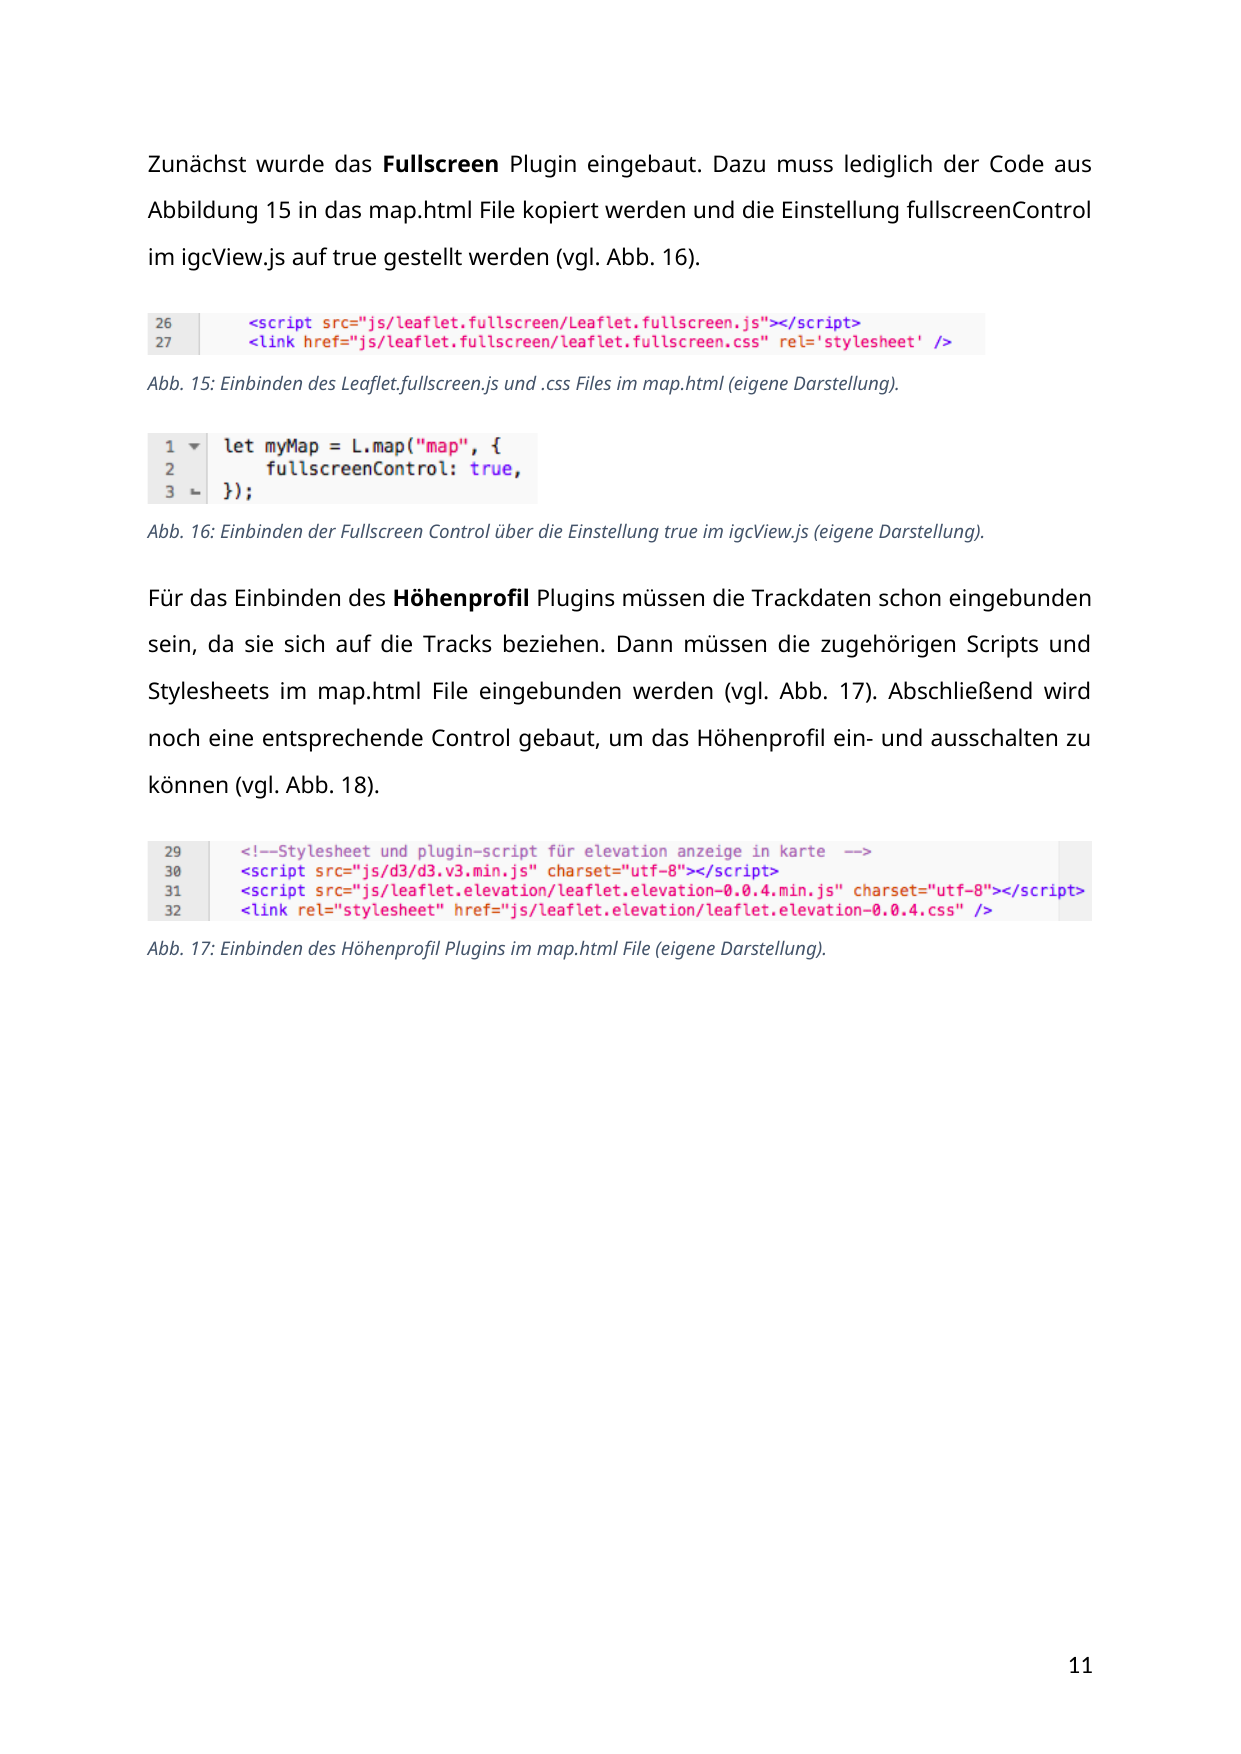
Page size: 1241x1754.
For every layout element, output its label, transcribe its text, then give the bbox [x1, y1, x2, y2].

picture [147, 313, 986, 355]
text Abb. 17: Einbinden des Höhenprofil Plugins im map.html File (eigene Darstellung). [148, 936, 1093, 961]
picture [147, 841, 1092, 921]
text Abb. 15: Einbinden des Leaflet.fullscreen.js und .css Files im map.html (eigene Darstellung). [148, 370, 1093, 396]
text Für das Einbinden des Höhenprofil Plugins müssen die Trackdaten schon eingebunden sein, da sie sich auf die Tracks beziehen. Dann müssen die zugehörigen Scripts und Stylesheets im map.html File eingebunden werden (vgl. Abb. 17). Abschließend wird noch eine entsprechende Control gebaut, um das Höhenprofil ein- und ausschalten zu können (vgl. Abb. 18). [148, 582, 1093, 800]
text Abb. 16: Einbinden der Fullscreen Control über die Einstellung true im igcView.js (eigene Darstellung). [148, 518, 1093, 544]
picture [147, 433, 538, 504]
text Zunächst wurde das Fullscreen Plugin eingebaut. Dazu muss lediglich der Code aus Abbildung 15 in das map.html File kopiert werden und die Einstellung fullscreenControl im igcView.js auf true gestellt werden (vgl. Abb. 16). [148, 148, 1093, 273]
